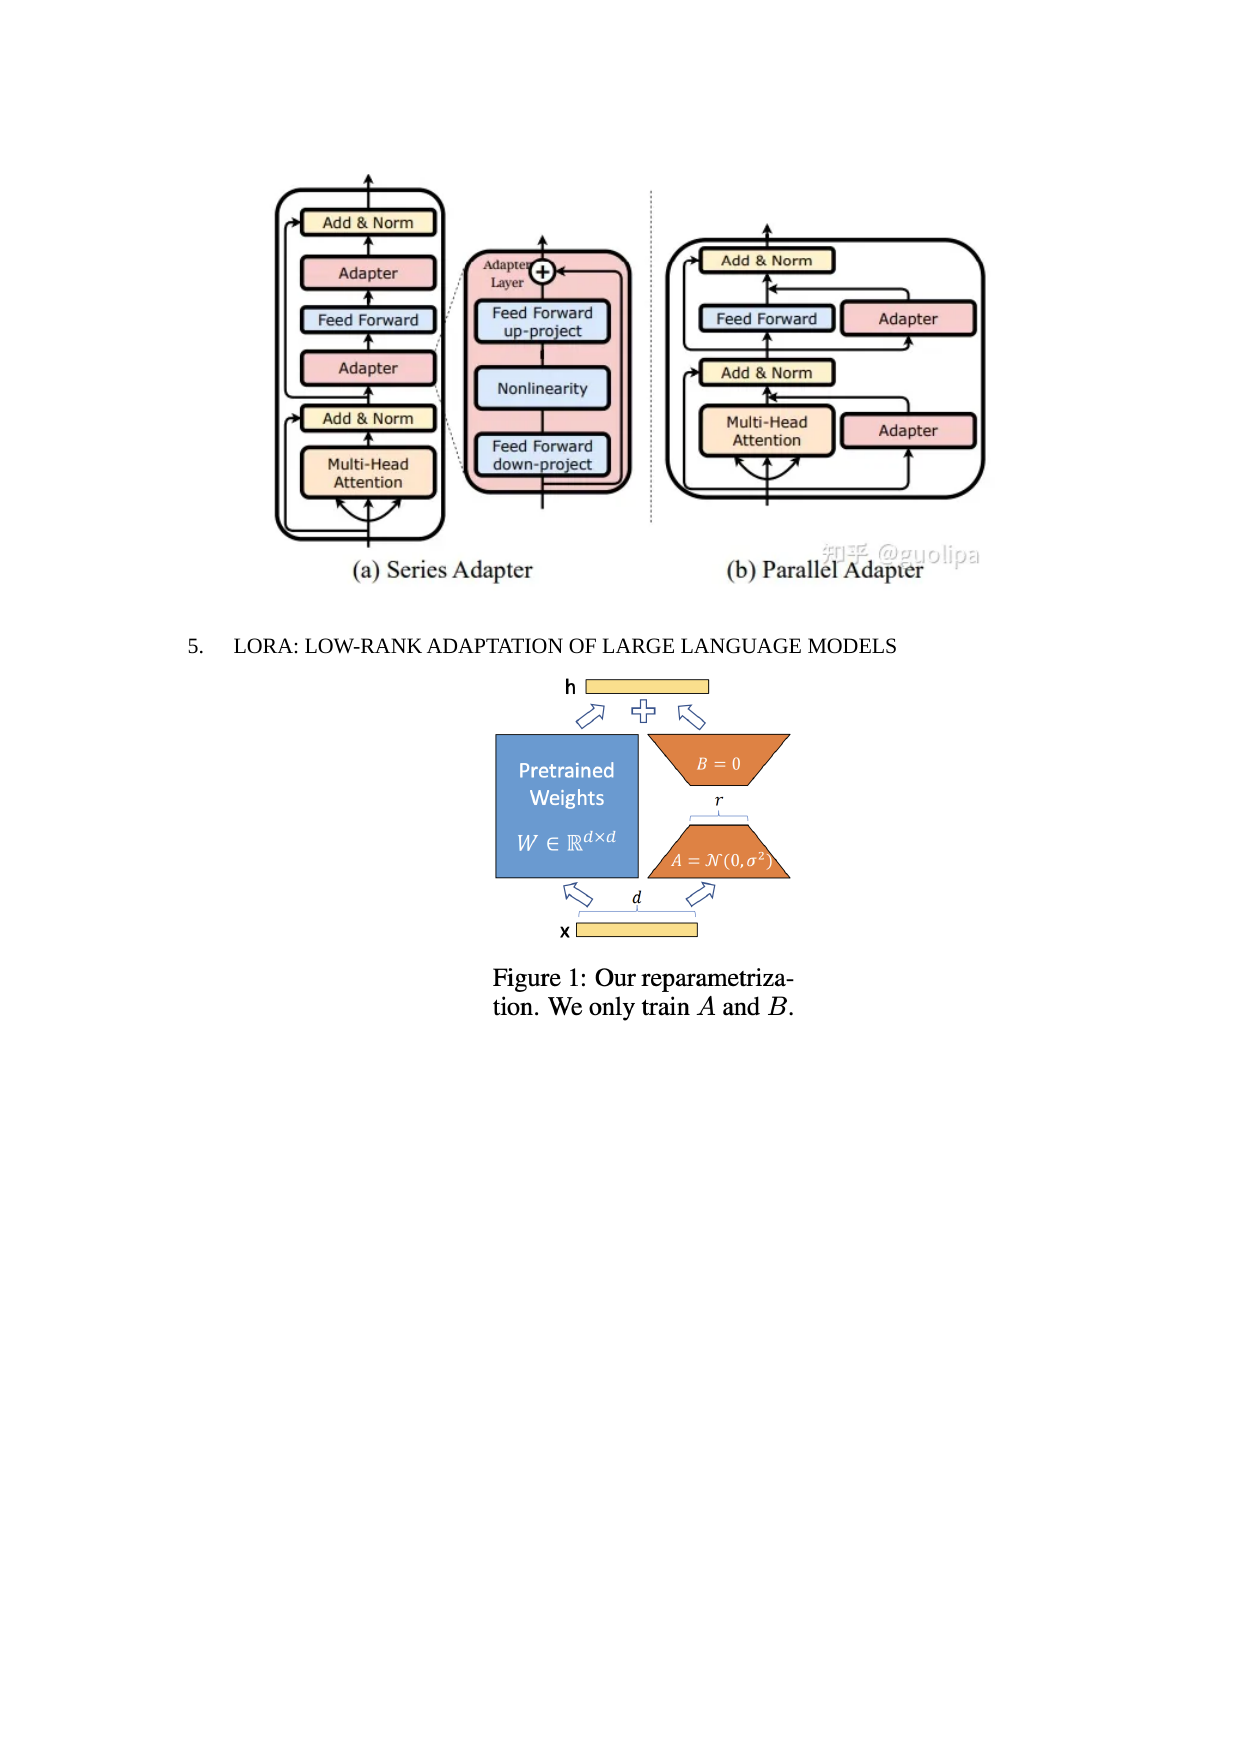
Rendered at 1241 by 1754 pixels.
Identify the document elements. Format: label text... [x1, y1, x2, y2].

picture [233, 162, 1000, 591]
picture [489, 674, 797, 1023]
list LORA: LOW-RANK ADAPTATION OF LARGE LANGUAGE MODELS [187, 629, 1053, 662]
